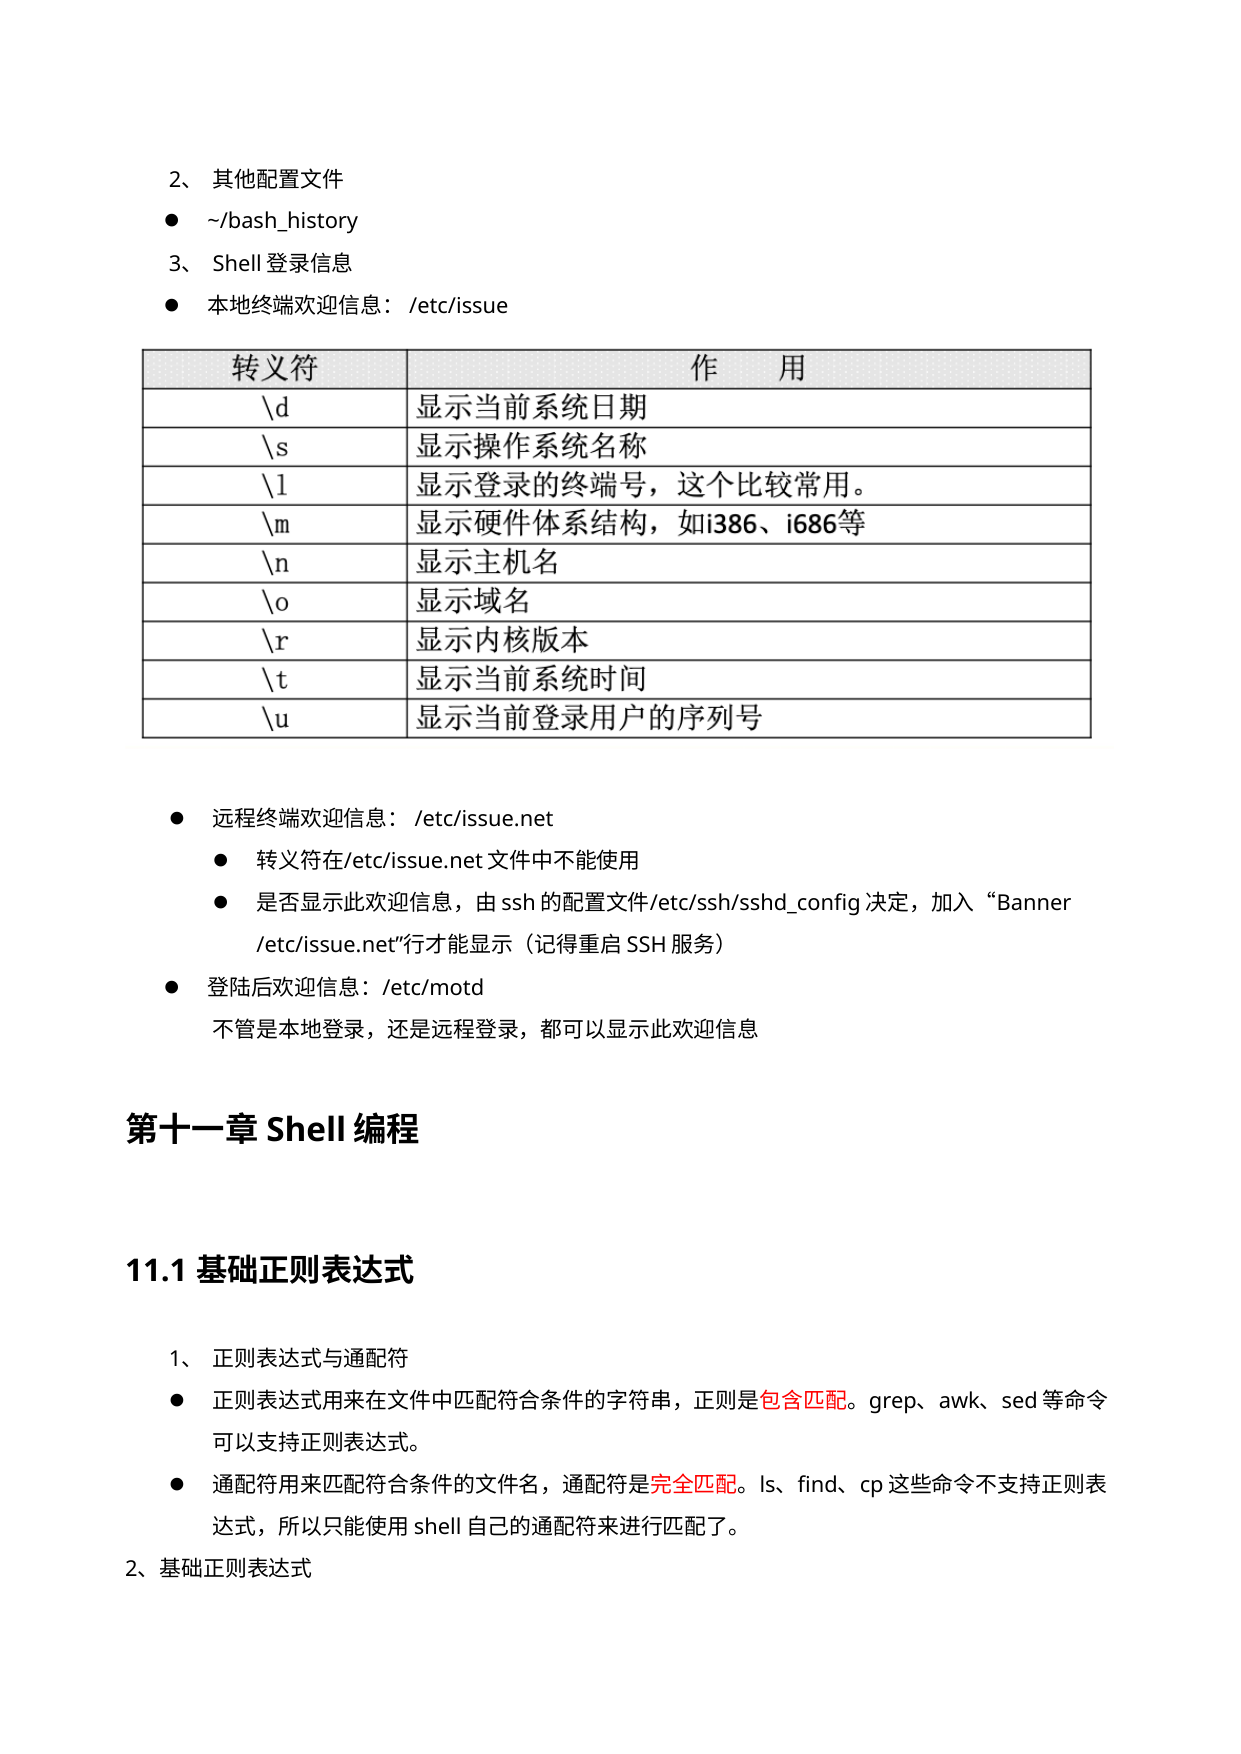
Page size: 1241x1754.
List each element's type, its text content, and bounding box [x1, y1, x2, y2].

list 远程终端欢迎信息： /etc/issue.net [169, 801, 1115, 833]
list 正则表达式用来在文件中匹配符合条件的字符串，正则是包含匹配。grep、awk、sed等命令可以支持正则表达式。 [169, 1382, 1115, 1457]
list 登陆后欢迎信息：/etc/motd [163, 969, 1115, 1002]
list 其他配置文件 [169, 162, 1115, 194]
picture [125, 332, 1114, 749]
list 通配符用来匹配符合条件的文件名，通配符是完全匹配。ls、find、cp这些命令不支持正则表达式，所以只能使用shell自己的通配符来进行匹配了。 [169, 1467, 1115, 1541]
list 正则表达式与通配符 [169, 1340, 1115, 1373]
list 转义符在/etc/issue.net文件中不能使用 [212, 843, 1115, 876]
list 本地终端欢迎信息： /etc/issue [163, 287, 1115, 320]
subtitle 11.1 基础正则表达式 [125, 1235, 1115, 1300]
text 2、基础正则表达式 [125, 1551, 1115, 1583]
list 是否显示此欢迎信息，由ssh的配置文件/etc/ssh/sshd_config决定，加入“Banner /etc/issue.net”行才能显示（记得重启SSH服务） [212, 885, 1115, 960]
list Shell登录信息 [169, 245, 1115, 278]
list ~/bash_history [163, 204, 1115, 236]
text 不管是本地登录，还是远程登录，都可以显示此欢迎信息 [169, 1011, 1115, 1044]
subtitle 第十一章 Shell编程 [125, 1095, 1115, 1160]
